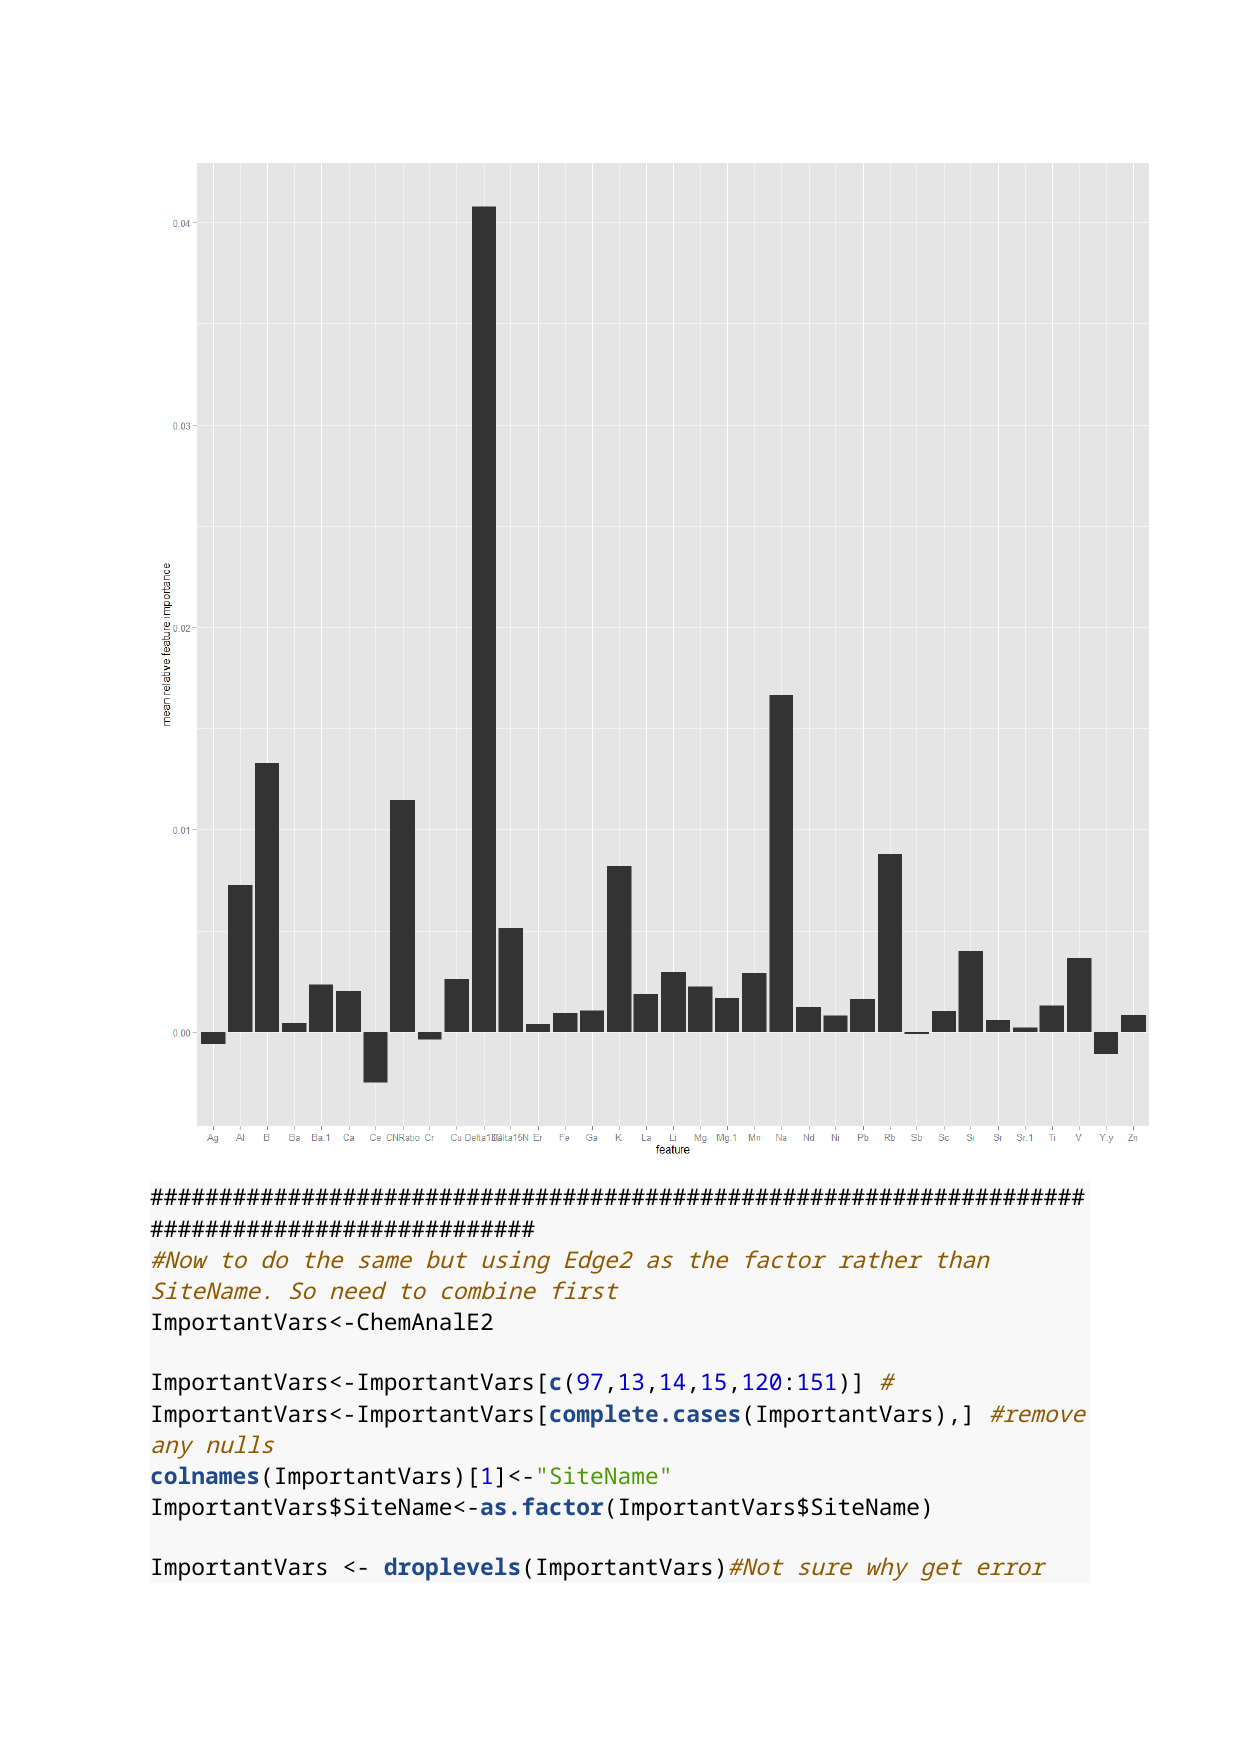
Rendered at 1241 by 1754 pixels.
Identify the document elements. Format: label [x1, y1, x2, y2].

picture [150, 150, 1163, 1163]
text [150, 1181, 1090, 1583]
